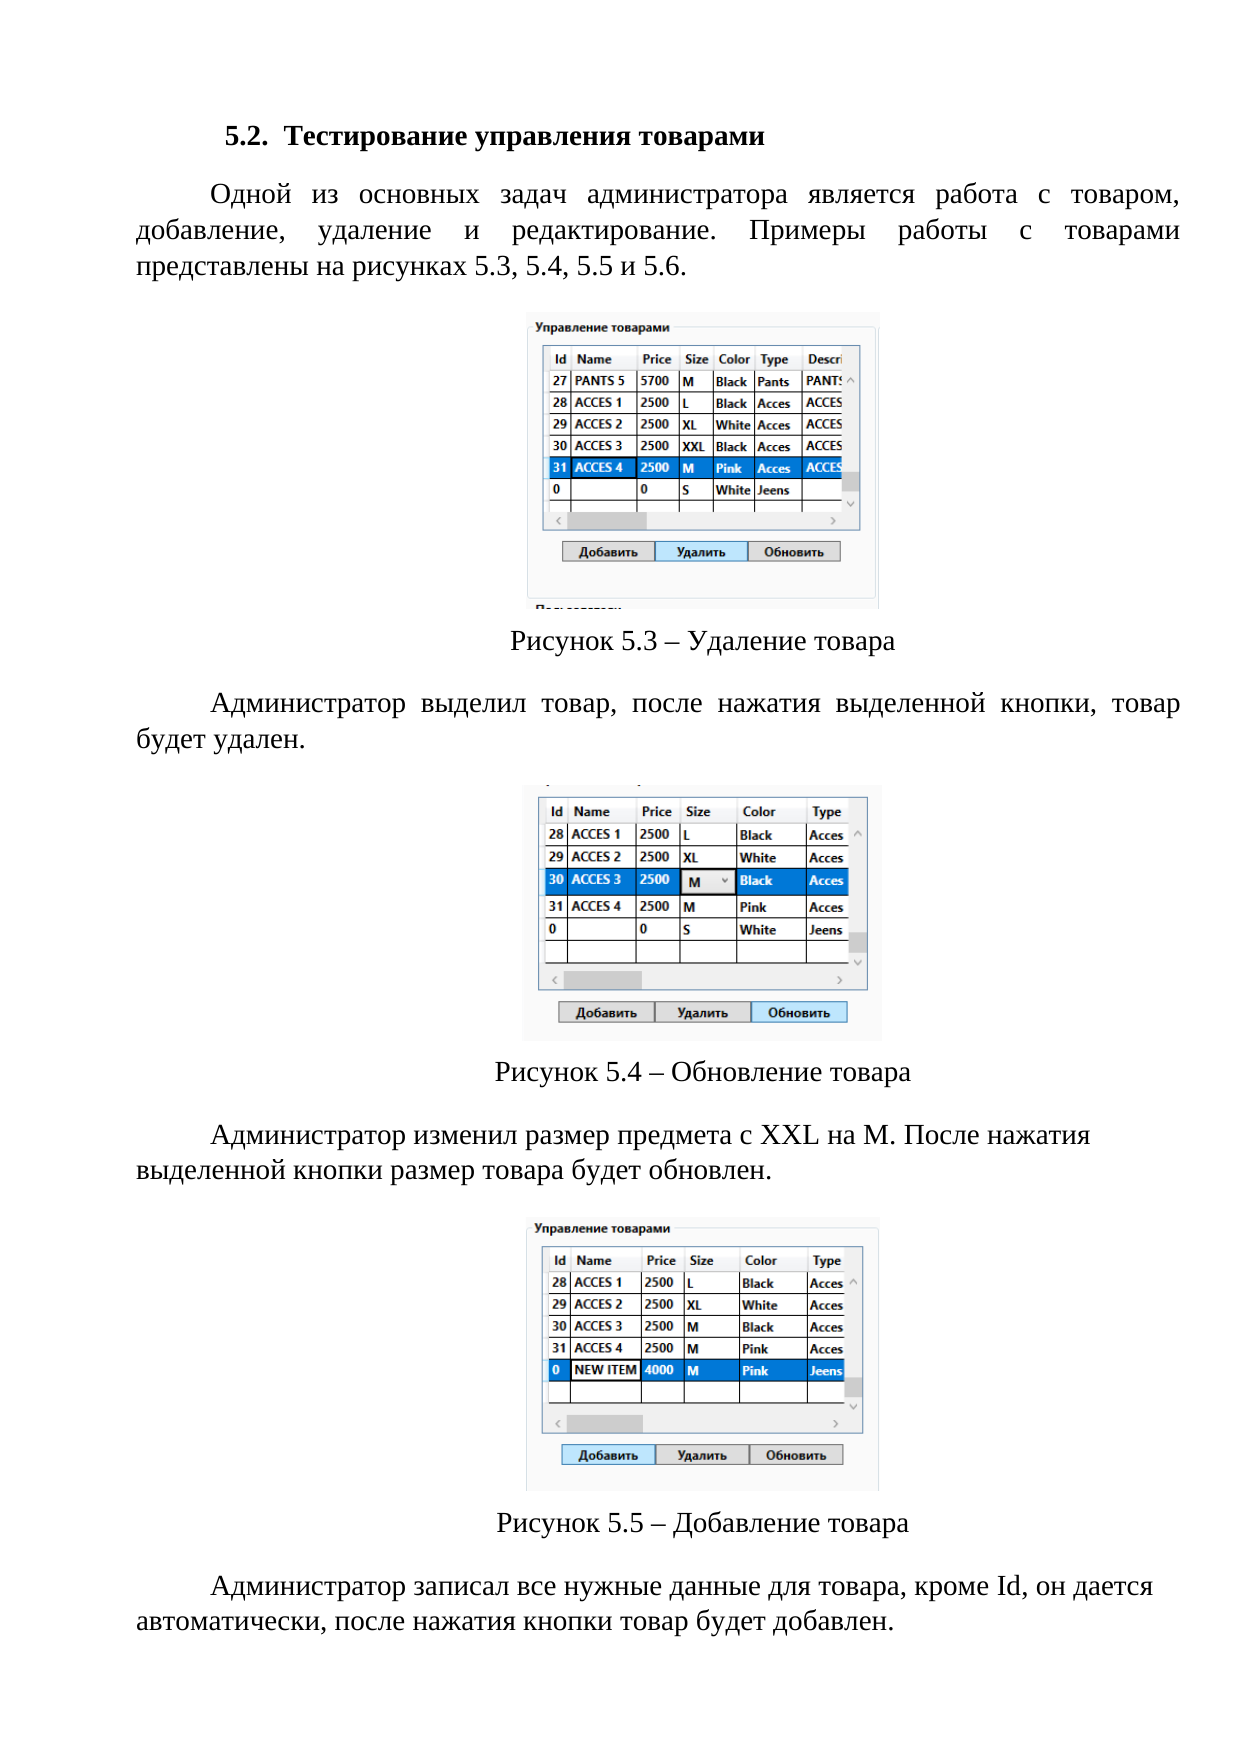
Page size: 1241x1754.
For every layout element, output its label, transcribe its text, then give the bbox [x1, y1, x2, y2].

text Рисунок 5.5 – Добавление товара [136, 1505, 1181, 1539]
picture [522, 785, 883, 1041]
text Администратор изменил размер предмета с XXL на M. После нажатия выделенной кнопки размер товара будет обновлен. [136, 1117, 1181, 1186]
picture [525, 1217, 880, 1491]
subtitle Тестирование управления товарами [136, 118, 1181, 152]
text Рисунок 5.4 – Обновление товара [136, 1054, 1181, 1088]
text Администратор записал все нужные данные для товара, кроме Id, он дается автоматически, после нажатия кнопки товар будет добавлен. [136, 1568, 1181, 1637]
picture [525, 312, 880, 609]
text Рисунок 5.3 – Удаление товара [136, 623, 1181, 656]
text Одной из основных задач администратора является работа с товаром, добавление, удаление и редактирование. Примеры работы с товарами представлены на рисунках 5.3, 5.4, 5.5 и 5.6. [136, 177, 1181, 281]
text Администратор выделил товар, после нажатия выделенной кнопки, товар будет удален. [136, 686, 1181, 755]
